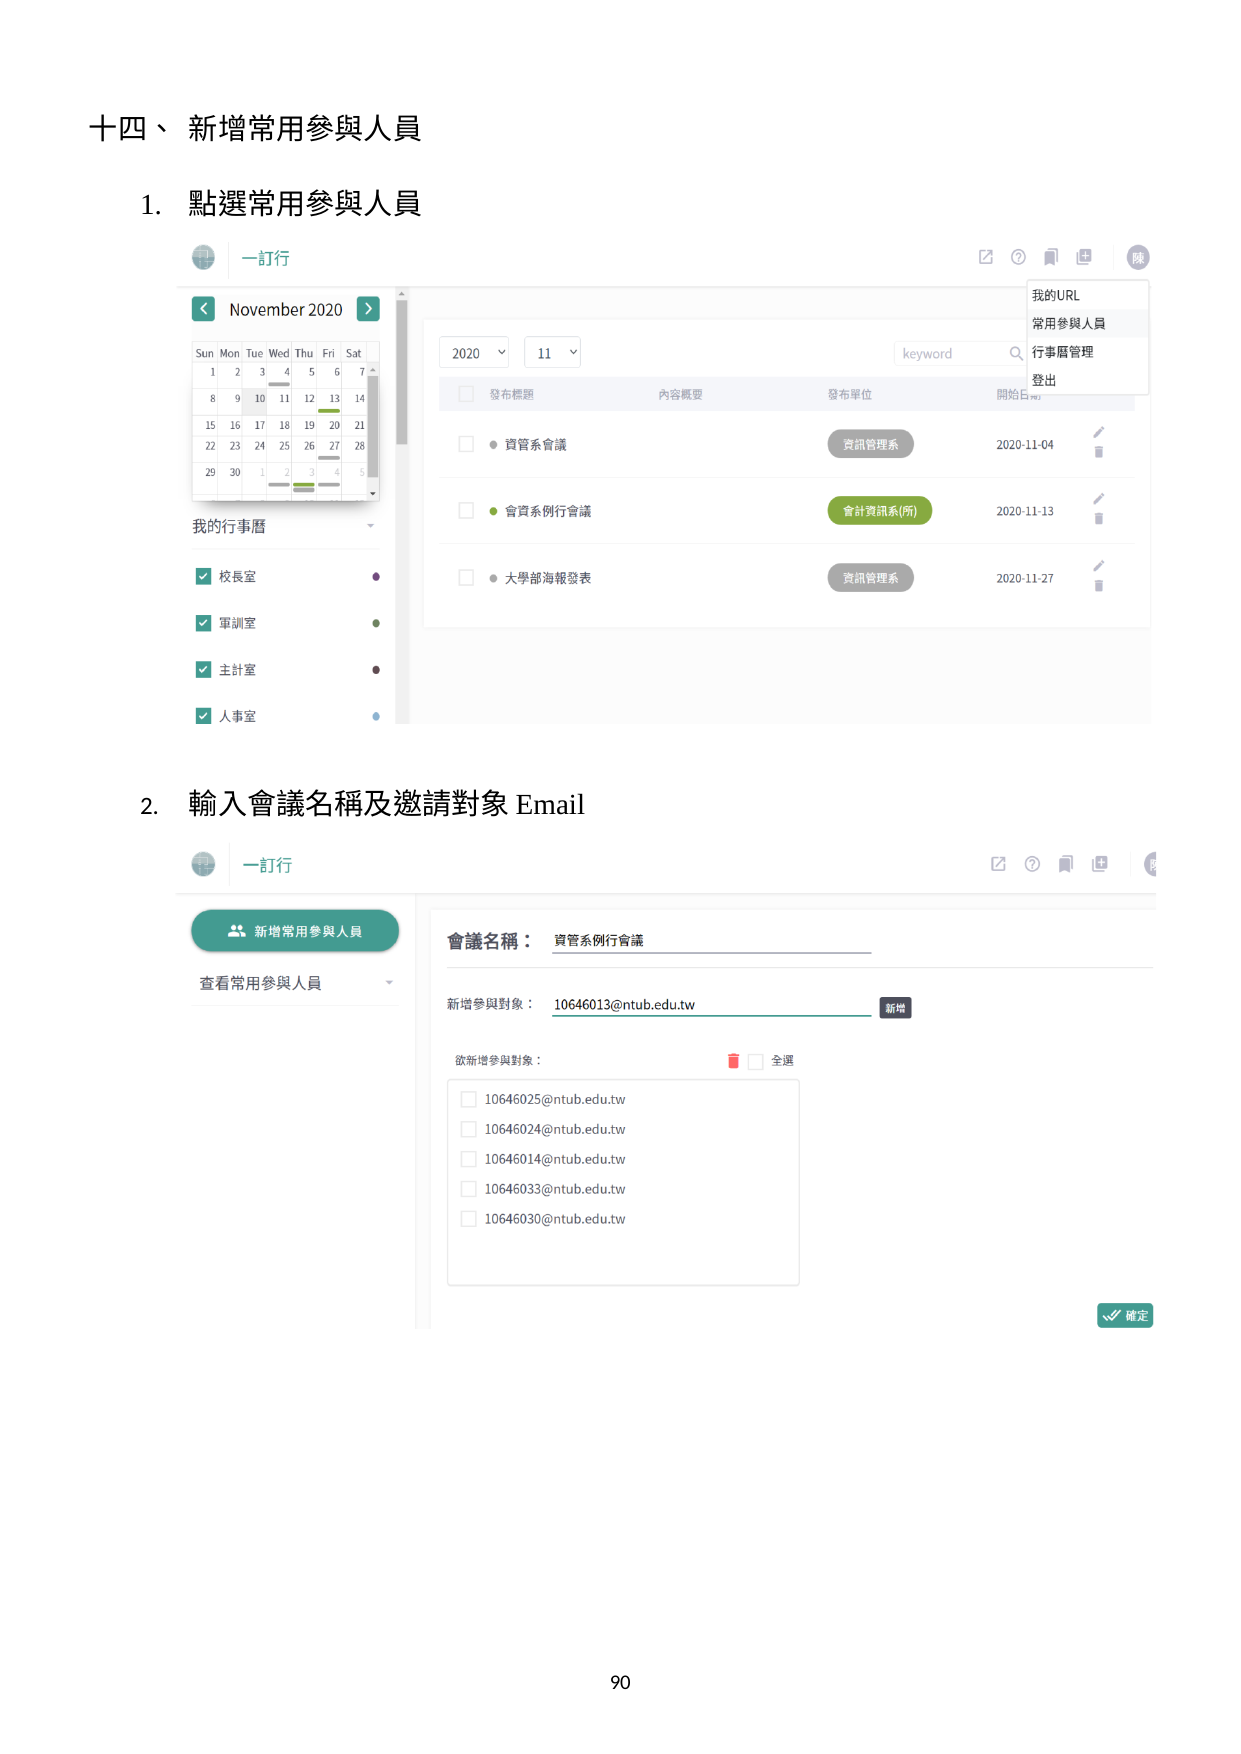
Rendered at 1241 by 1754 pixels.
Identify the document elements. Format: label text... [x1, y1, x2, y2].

list 輸入會議名稱及邀請對象Email [139, 764, 1152, 839]
picture [175, 840, 1157, 1329]
list 點選常用參與人員 [139, 164, 1152, 239]
picture [176, 242, 1152, 724]
list 新增常用參與人員 [89, 89, 1152, 164]
